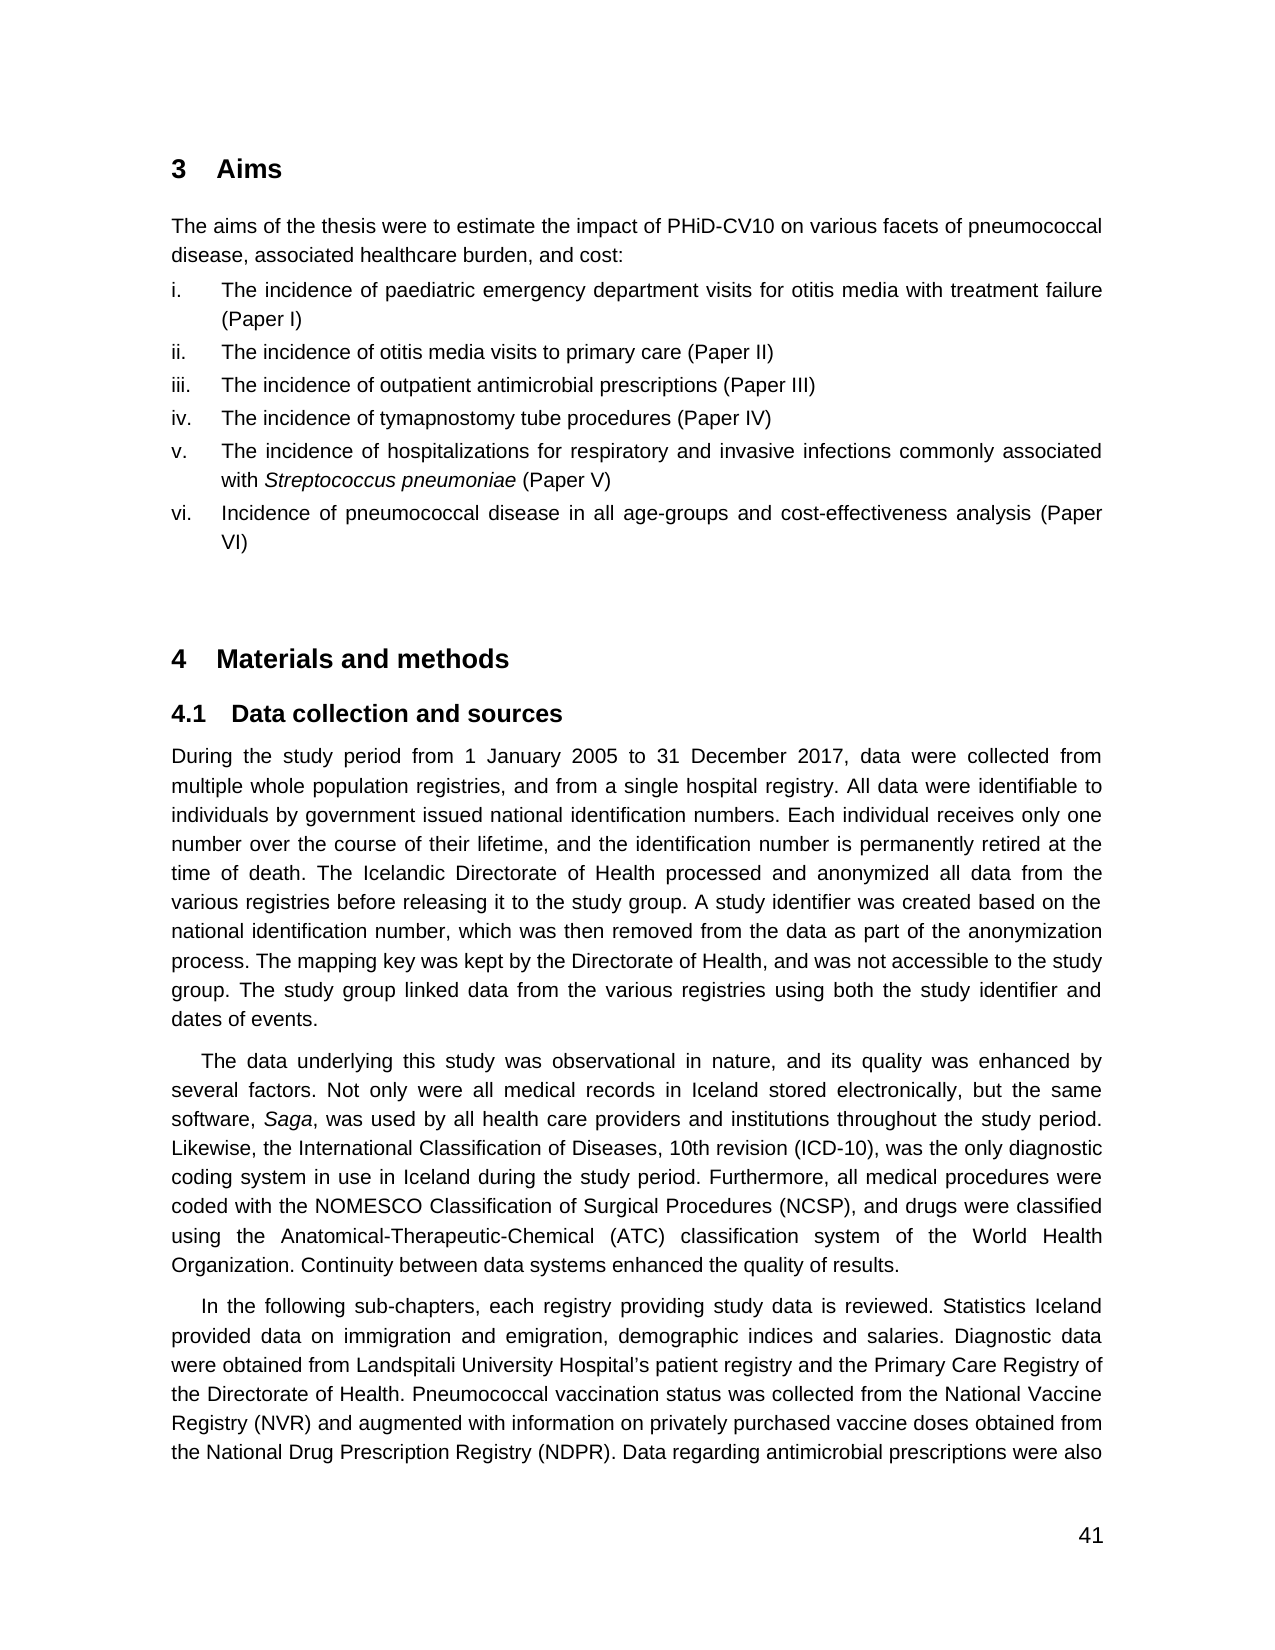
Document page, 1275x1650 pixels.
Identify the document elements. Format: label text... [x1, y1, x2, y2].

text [171, 1291, 1104, 1466]
subtitle Materials and methods [171, 643, 1104, 674]
subtitle Data collection and sources [171, 699, 1104, 728]
list The incidence of outpatient antimicrobial prescriptions (Paper III) [171, 369, 1104, 398]
list The incidence of otitis media visits to primary care (Paper II) [171, 336, 1104, 366]
text The data underlying this study was observational in nature, and its quality was enhanced by several factors. Not only were all medical records in Iceland stored electronically, but the same software, Saga, was used by all health care providers and institutions throughout the study period. Likewise, the International Classification of Diseases, 10th revision (ICD-10), was the only diagnostic coding system in use in Iceland during the study period. Furthermore, all medical procedures were coded with the NOMESCO Classification of Surgical Procedures (NCSP), and drugs were classified using the Anatomical-Therapeutic-Chemical (ATC) classification system of the World Health Organization. Continuity between data systems enhanced the quality of results. [171, 1045, 1104, 1278]
text The aims of the thesis were to estimate the impact of PHiD-CV10 on various facets of pneumococcal disease, associated healthcare burden, and cost: [171, 210, 1104, 268]
text During the study period from 1 January 2005 to 31 December 2017, data were collected from multiple whole population registries, and from a single hospital registry. All data were identifiable to individuals by government issued national identification numbers. Each individual receives only one number over the course of their lifetime, and the identification number is permanently retired at the time of death. The Icelandic Directorate of Health processed and anonymized all data from the various registries before releasing it to the study group. A study identifier was created based on the national identification number, which was then removed from the data as part of the anonymization process. The mapping key was kept by the Directorate of Health, and was not accessible to the study group. The study group linked data from the various registries using both the study identifier and dates of events. [171, 741, 1104, 1032]
list The incidence of paediatric emergency department visits for otitis media with treatment failure (Paper I) [171, 274, 1104, 333]
list The incidence of tymapnostomy tube procedures (Paper IV) [171, 402, 1104, 431]
list The incidence of hospitalizations for respiratory and invasive infections commonly associated with Streptococcus pneumoniae (Paper V) [171, 435, 1104, 493]
subtitle Aims [171, 153, 1104, 185]
list Incidence of pneumococcal disease in all age-groups and cost-effectiveness analysis (Paper VI) [171, 497, 1104, 556]
